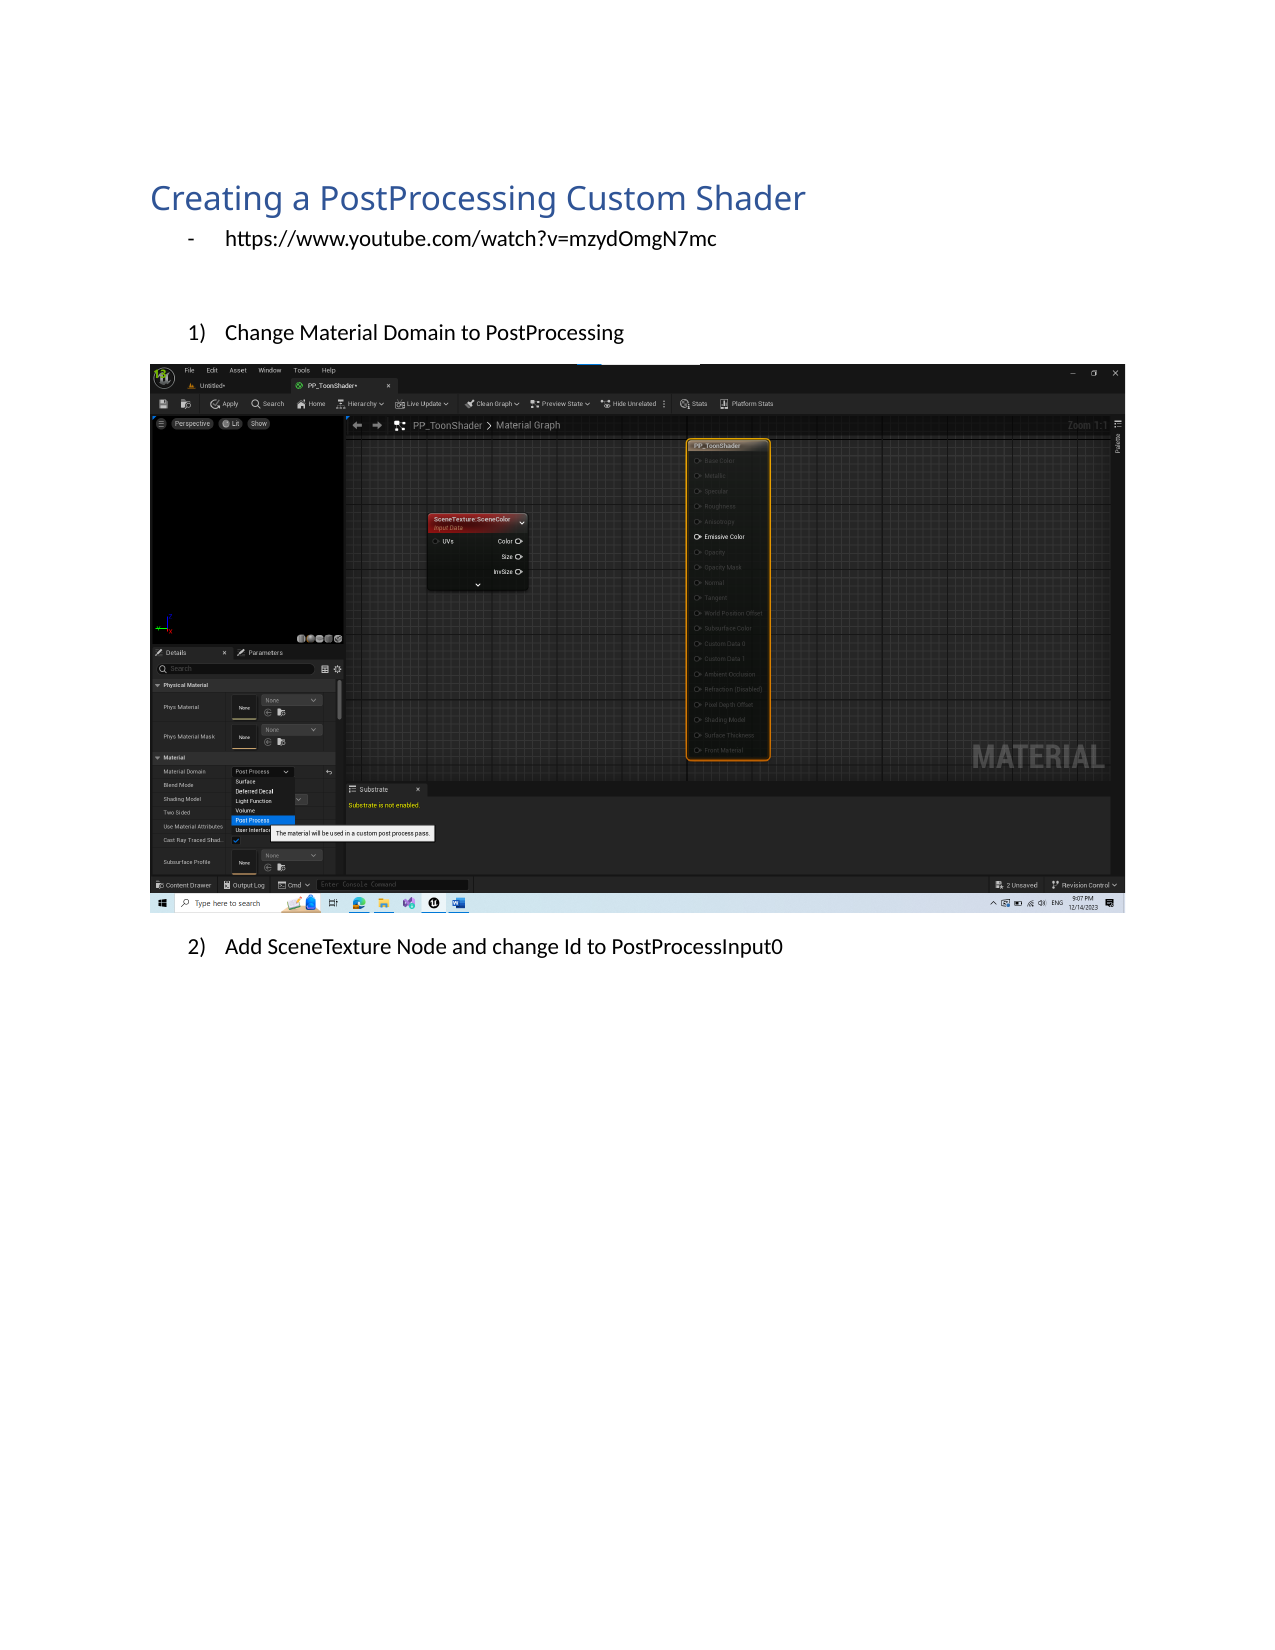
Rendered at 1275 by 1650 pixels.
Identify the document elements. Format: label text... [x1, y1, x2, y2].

picture [150, 364, 1125, 913]
subtitle Creating a PostProcessing Custom Shader [150, 175, 1125, 220]
list https://www.youtube.com/watch?v=mzydOmgN7mc [187, 224, 1125, 252]
list Add SceneTexture Node and change Id to PostProcessInput0 [187, 932, 1125, 960]
list Change Material Domain to PostProcessing [187, 318, 1125, 346]
